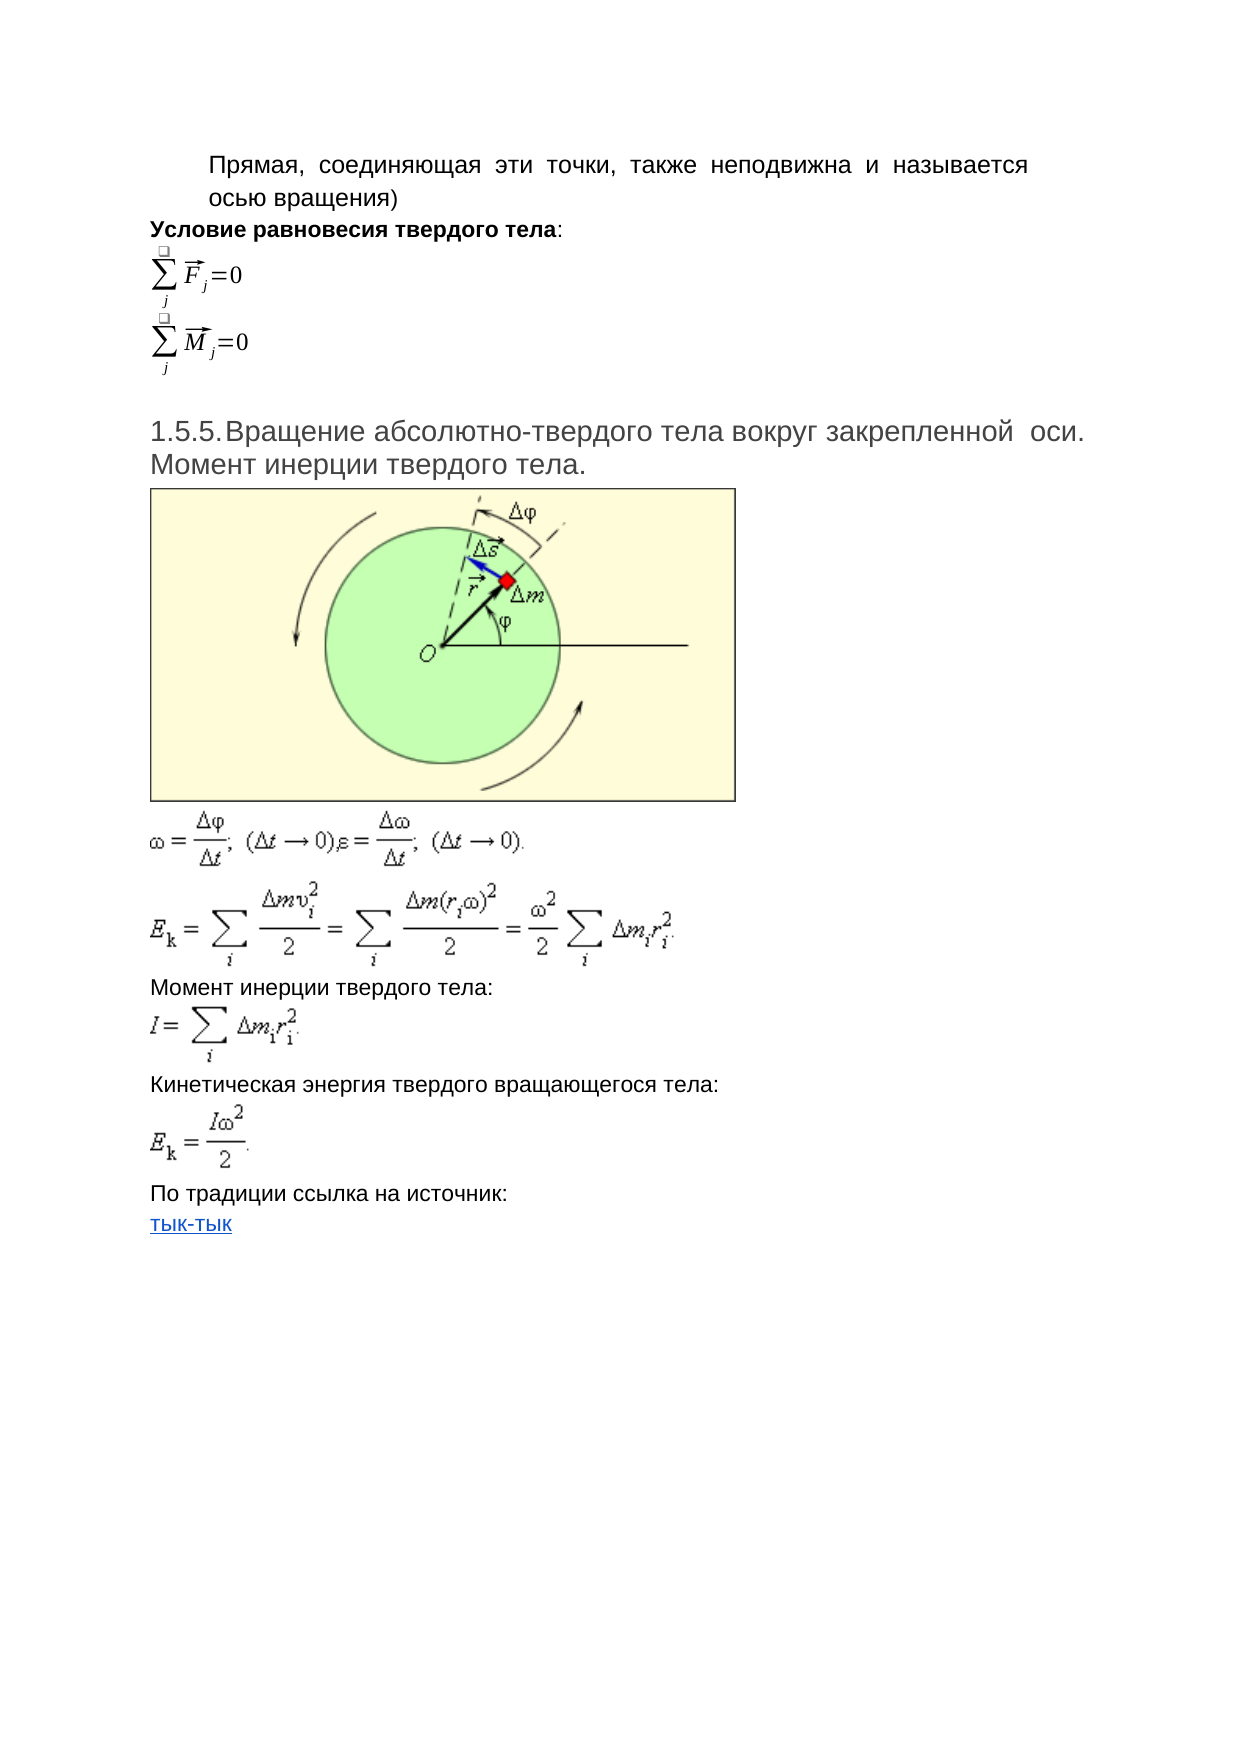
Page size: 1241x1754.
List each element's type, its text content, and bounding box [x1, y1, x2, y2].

picture [150, 805, 524, 874]
text Прямая, соединяющая эти точки, также неподвижна и называется осью вращения) [208, 150, 1030, 212]
text тык-тык [150, 1210, 1090, 1236]
text По традиции ссылка на источник: [150, 1179, 1090, 1206]
picture [150, 488, 736, 802]
text Условие равновесия твердого тела: [150, 216, 1090, 242]
text Момент инерции твердого тела: [150, 974, 1090, 1000]
text Кинетическая энергия твердого вращающегося тела: [150, 1071, 1090, 1097]
picture [150, 877, 674, 971]
picture [150, 1004, 299, 1067]
picture [150, 1100, 249, 1176]
subtitle 1.5.5. Вращение абсолютно-твердого тела вокруг закрепленной оси. Момент инерции твердого тела. [150, 413, 1090, 481]
